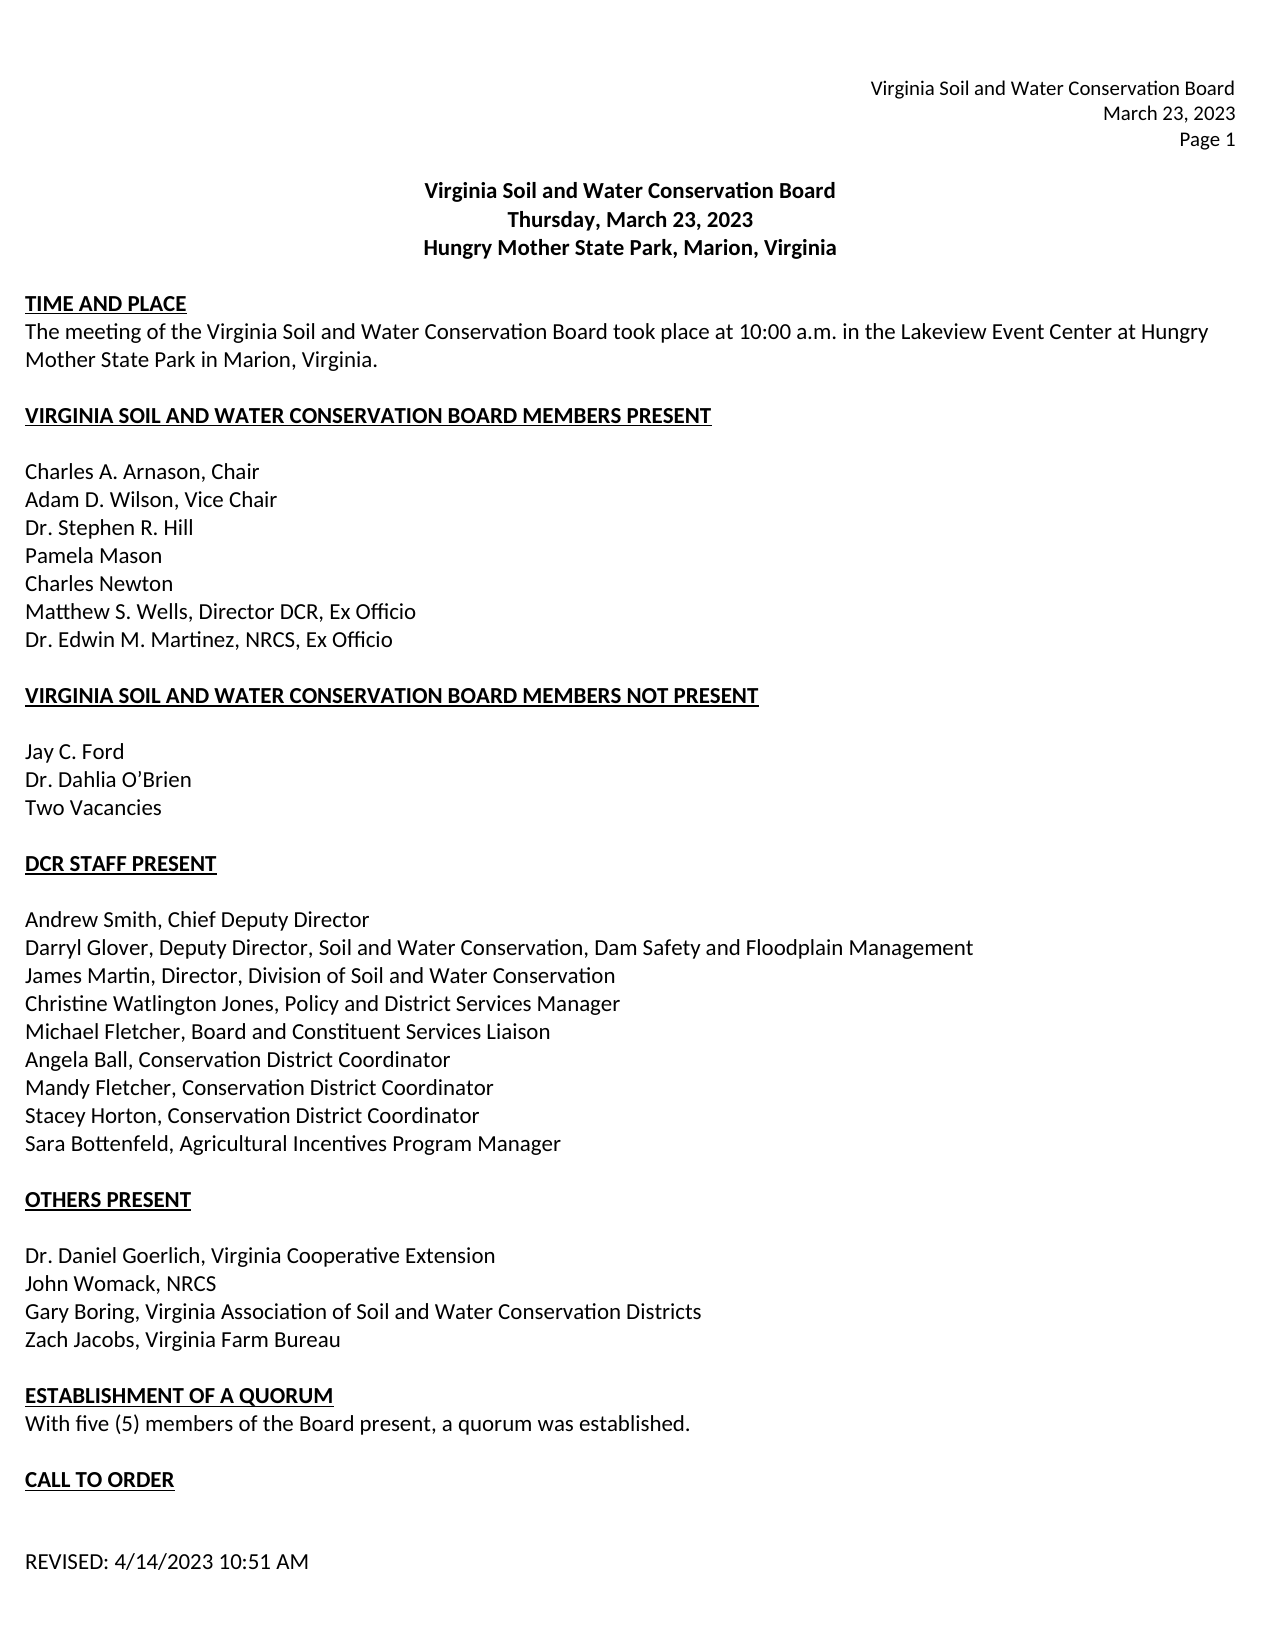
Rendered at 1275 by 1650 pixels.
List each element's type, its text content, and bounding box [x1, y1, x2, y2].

text Darryl Glover, Deputy Director, Soil and Water Conservation, Dam Safety and Floodplain Management [25, 933, 1235, 961]
text Dr. Daniel Goerlich, Virginia Cooperative Extension [25, 1241, 1235, 1269]
text CALL TO ORDER [25, 1466, 1235, 1494]
text Pamela Mason [25, 541, 1235, 569]
text Charles A. Arnason, Chair [25, 457, 1235, 485]
text Adam D. Wilson, Vice Chair [25, 485, 1235, 513]
text TIME AND PLACE [25, 289, 1235, 317]
text ESTABLISHMENT OF A QUORUM [25, 1382, 1235, 1409]
text With five (5) members of the Board present, a quorum was established. [25, 1409, 1235, 1438]
text John Womack, NRCS [25, 1269, 1235, 1297]
text Two Vacancies [25, 793, 1235, 821]
text Dr. Stephen R. Hill [25, 513, 1235, 541]
text Thursday, March 23, 2023 [25, 205, 1235, 233]
text VIRGINIA SOIL AND WATER CONSERVATION BOARD MEMBERS NOT PRESENT [25, 681, 1235, 709]
text Christine Watlington Jones, Policy and District Services Manager [25, 989, 1235, 1017]
text Jay C. Ford [25, 737, 1235, 765]
text Sara Bottenfeld, Agricultural Incentives Program Manager [25, 1129, 1235, 1157]
text VIRGINIA SOIL AND WATER CONSERVATION BOARD MEMBERS PRESENT [25, 401, 1235, 429]
text Virginia Soil and Water Conservation Board [25, 177, 1235, 205]
text DCR STAFF PRESENT [25, 849, 1235, 877]
text Matthew S. Wells, Director DCR, Ex Officio [25, 597, 1235, 625]
text The meeting of the Virginia Soil and Water Conservation Board took place at 10:00 a.m. in the Lakeview Event Center at Hungry Mother State Park in Marion, Virginia. [25, 317, 1235, 373]
text Michael Fletcher, Board and Constituent Services Liaison [25, 1017, 1235, 1045]
text OTHERS PRESENT [25, 1185, 1235, 1213]
text Gary Boring, Virginia Association of Soil and Water Conservation Districts [25, 1297, 1235, 1326]
text Hungry Mother State Park, Marion, Virginia [25, 233, 1235, 261]
text Dr. Edwin M. Martinez, NRCS, Ex Officio [25, 625, 1235, 653]
text Andrew Smith, Chief Deputy Director [25, 905, 1235, 933]
text Angela Ball, Conservation District Coordinator [25, 1045, 1235, 1073]
text Mandy Fletcher, Conservation District Coordinator [25, 1073, 1235, 1101]
text Zach Jacobs, Virginia Farm Bureau [25, 1326, 1235, 1353]
text James Martin, Director, Division of Soil and Water Conservation [25, 961, 1235, 989]
text Stacey Horton, Conservation District Coordinator [25, 1101, 1235, 1129]
text Dr. Dahlia O’Brien [25, 765, 1235, 793]
text Charles Newton [25, 569, 1235, 597]
